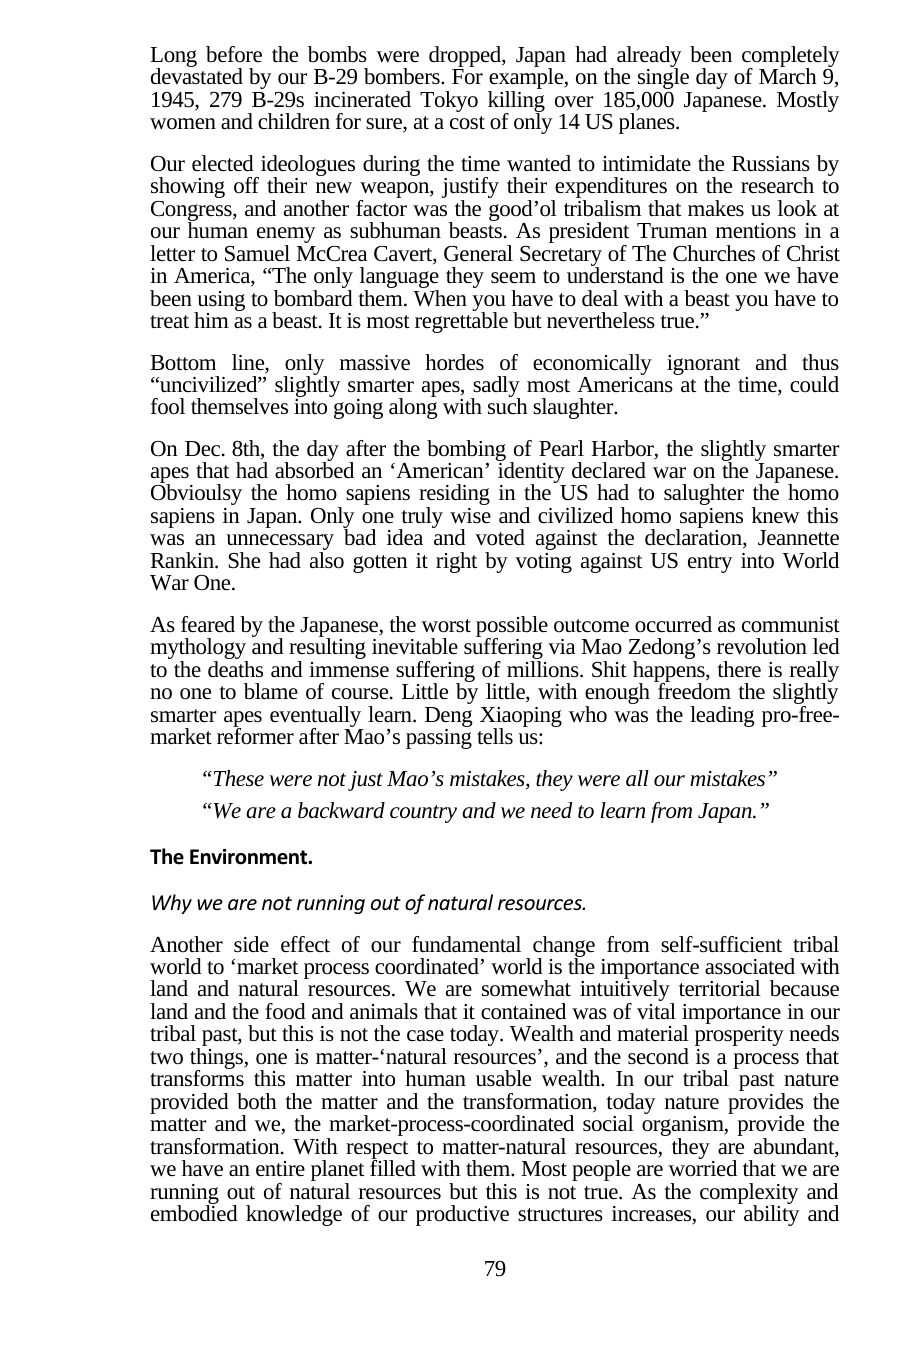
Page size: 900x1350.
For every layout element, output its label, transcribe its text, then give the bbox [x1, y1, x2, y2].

text Bottom line, only massive hordes of economically ignorant and thus “uncivilized” slightly smarter apes, sadly most Americans at the time, could fool themselves into going along with such slaughter. [150, 352, 840, 420]
text “These were not just Mao’s mistakes, they were all our mistakes” [200, 768, 790, 791]
text Long before the bombs were dropped, Japan had already been completely devastated by our B-29 bombers. For example, on the single day of March 9, 1945, 279 B-29s incinerated Tokyo killing over 185,000 Japanese. Mostly women and children for sure, at a cost of only 14 US planes. [150, 45, 840, 135]
text Our elected ideologues during the time wanted to intimidate the Russians by showing off their new weapon, justify their expenditures on the research to Congress, and another factor was the good’ol tribalism that makes us look at our human enemy as subhuman beasts. As president Truman mentions in a letter to Samuel McCrea Cavert, General Secretary of The Churches of Christ in America, “The only language they seem to understand is the one we have been using to bombard them. When you have to deal with a beast you have to treat him as a beast. It is most regrettable but nevertheless true.” [150, 154, 840, 333]
text On Dec. 8th, the day after the bombing of Pearl Harbor, the slightly smarter apes that had absorbed an ‘American’ identity declared war on the Japanese. Obvioulsy the homo sapiens residing in the US had to salughter the homo sapiens in Japan. Only one truly wise and civilized homo sapiens knew this was an unnecessary bad idea and voted against the declaration, Jeannette Rankin. She had also gotten it right by voting against US entry into World War One. [150, 438, 840, 596]
subtitle The Environment. [150, 844, 840, 869]
subtitle Why we are not running out of natural resources. [150, 890, 840, 916]
text As feared by the Japanese, the worst possible outcome occurred as communist mythology and resulting inevitable suffering via Mao Zedong’s revolution led to the deaths and immense suffering of millions. Shit happens, there is really no one to blame of course. Little by little, with enough freedom the slightly smarter apes eventually learn. Deng Xiaoping who was the leading pro-free-market reformer after Mao’s passing tells us: [150, 614, 840, 749]
text “We are a backward country and we need to learn from Japan.” [200, 801, 790, 823]
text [150, 934, 840, 1227]
